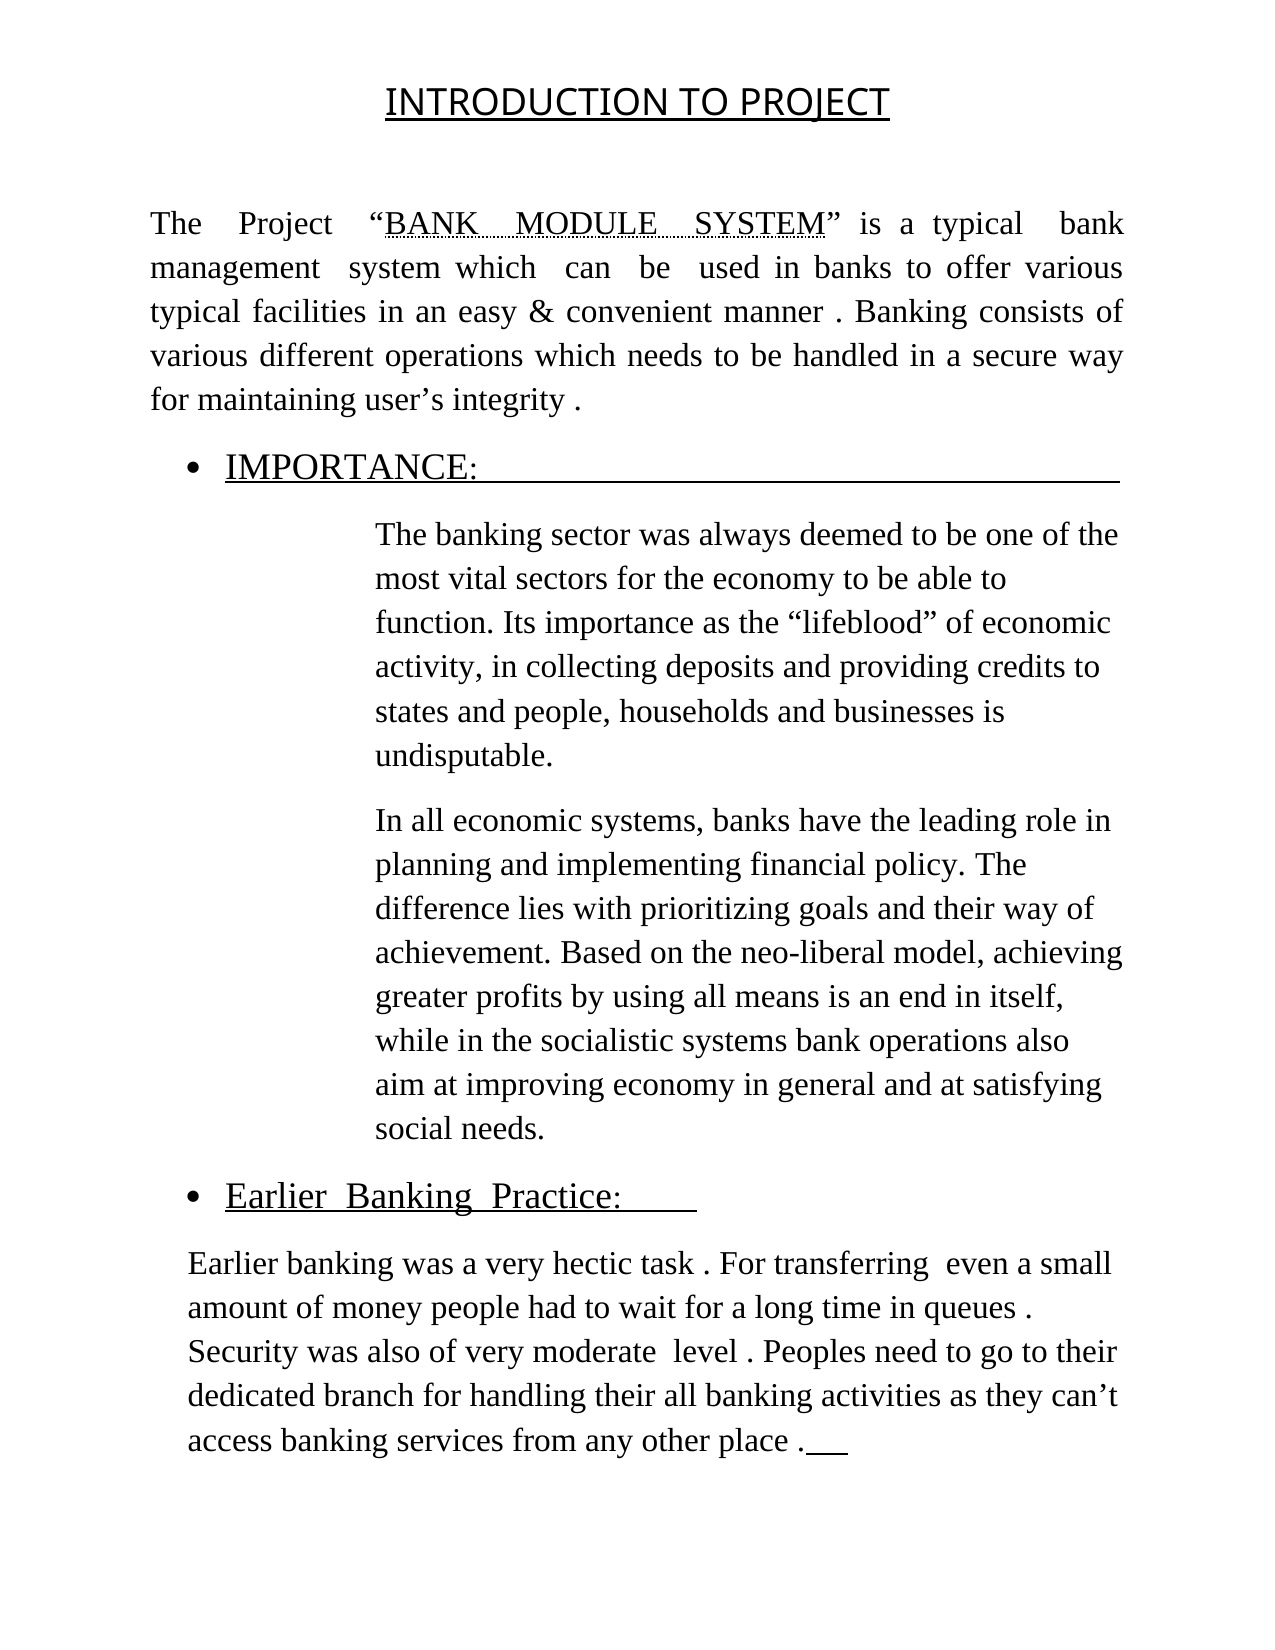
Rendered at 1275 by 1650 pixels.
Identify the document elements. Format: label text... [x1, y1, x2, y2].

text In all economic systems, banks have the leading role in planning and implementing financial policy. The difference lies with prioritizing goals and their way of achievement. Based on the neo-liberal model, achieving greater profits by using all means is an end in itself, while in the socialistic systems bank operations also aim at improving economy in general and at satisfying social needs. [375, 800, 1125, 1147]
text The banking sector was always deemed to be one of the most vital sectors for the economy to be able to function. Its importance as the “lifeblood” of economic activity, in collecting deposits and providing credits to states and people, households and businesses is undisputable. [375, 514, 1125, 773]
list Earlier Banking Practice: [187, 1173, 1125, 1216]
text The Project “BANK MODULE SYSTEM” is a typical bank management system which can be used in banks to offer various typical facilities in an easy & convenient manner . Banking consists of various different operations which needs to be handled in a secure way for maintaining user’s integrity . [150, 203, 1125, 418]
text Earlier banking was a very hectic task . For transferring even a small amount of money people had to wait for a long time in queues . Security was also of very moderate level . Peoples need to go to their dedicated branch for handling their all banking activities as they can’t access banking services from any other place . [187, 1243, 1125, 1458]
list IMPORTANCE: [187, 444, 1125, 487]
